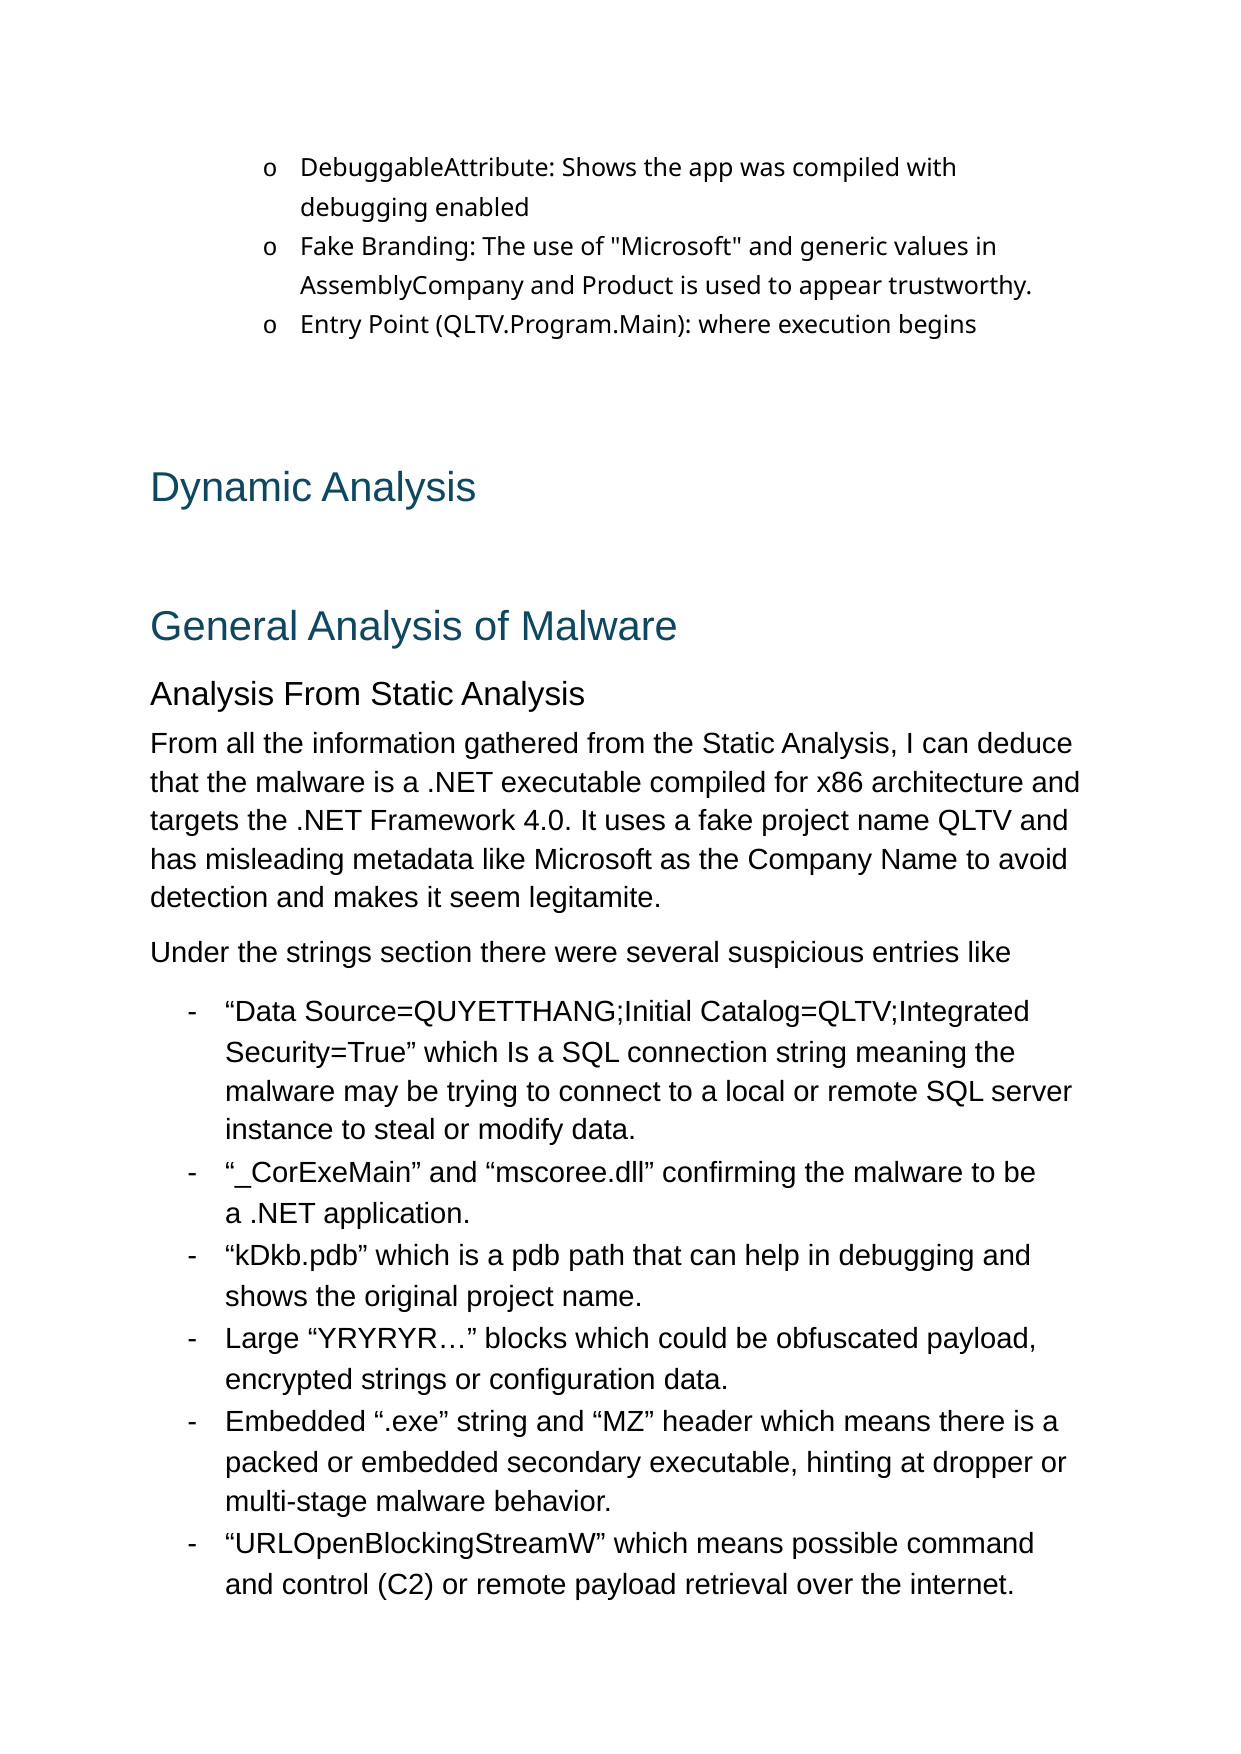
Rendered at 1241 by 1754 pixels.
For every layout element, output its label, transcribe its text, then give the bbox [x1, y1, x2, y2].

list “_CorExeMain” and “mscoree.dll” confirming the malware to be a .NET application. [187, 1151, 1090, 1229]
list “Data Source=QUYETTHANG;Initial Catalog=QLTV;Integrated Security=True” which Is a SQL connection string meaning the malware may be trying to connect to a local or remote SQL server instance to steal or modify data. [187, 991, 1090, 1146]
list Embedded “.exe” string and “MZ” header which means there is a packed or embedded secondary executable, hinting at dropper or multi-stage malware behavior. [187, 1401, 1090, 1517]
list Large “YRYRYR…” blocks which could be obfuscated payload, encrypted strings or configuration data. [187, 1317, 1090, 1396]
text Under the strings section there were several suspicious entries like [150, 935, 1090, 969]
list Fake Branding: The use of "Microsoft" and generic values in AssemblyCompany and Product is used to appear trustworthy. [262, 228, 1090, 302]
subtitle Analysis From Static Analysis [150, 673, 1090, 712]
subtitle Dynamic Analysis [150, 462, 1090, 510]
text From all the information gathered from the Static Analysis, I can deduce that the malware is a .NET executable compiled for x86 architecture and targets the .NET Framework 4.0. It uses a fake project name QLTV and has misleading metadata like Microsoft as the Company Name to avoid detection and makes it seem legitamite. [150, 726, 1090, 914]
subtitle General Analysis of Malware [150, 602, 1090, 650]
list DebuggableAttribute: Shows the app was compiled with debugging enabled [262, 150, 1090, 223]
list Entry Point (QLTV.Program.Main): where execution begins [262, 307, 1090, 341]
list “URLOpenBlockingStreamW” which means possible command and control (C2) or remote payload retrieval over the internet. [187, 1522, 1090, 1601]
list “kDkb.pdb” which is a pdb path that can help in debugging and shows the original project name. [187, 1234, 1090, 1312]
